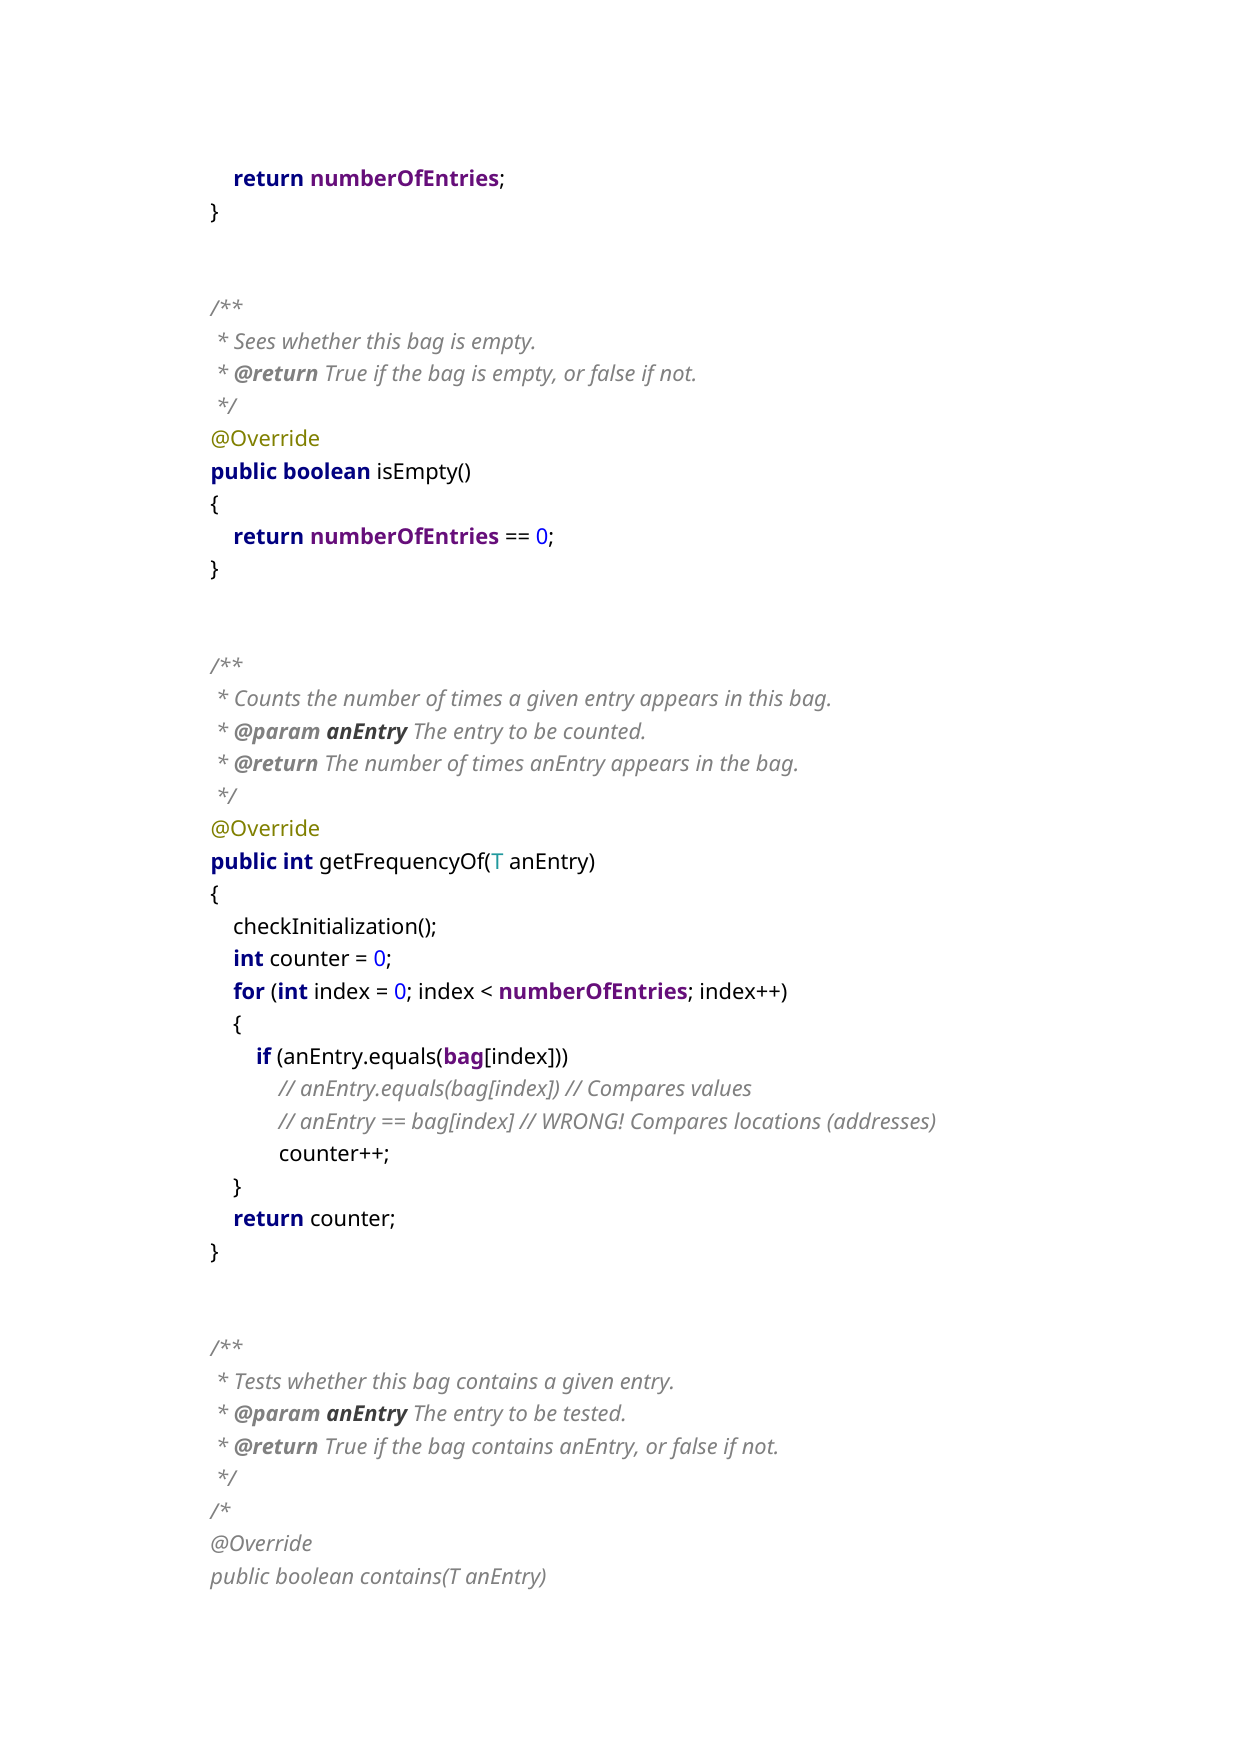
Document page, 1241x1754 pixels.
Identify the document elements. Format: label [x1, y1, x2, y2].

text [187, 162, 1053, 1592]
